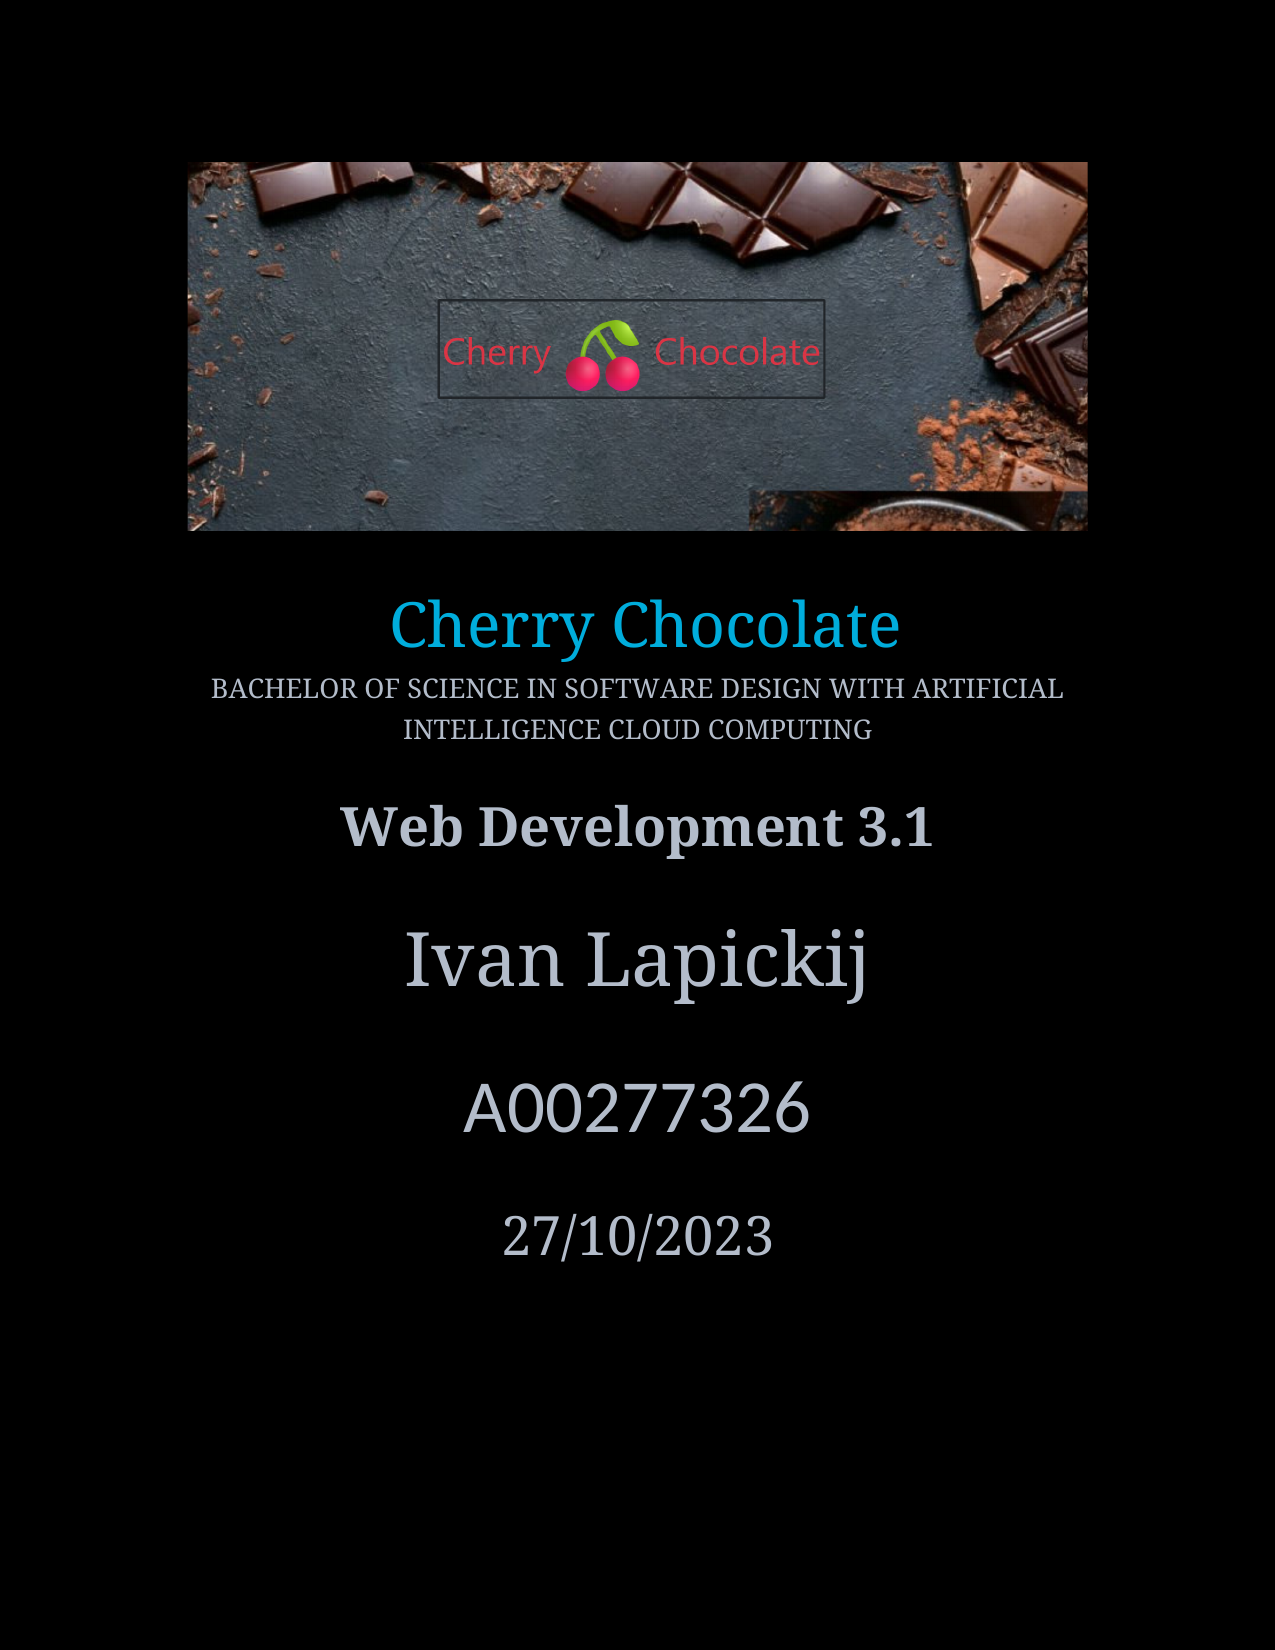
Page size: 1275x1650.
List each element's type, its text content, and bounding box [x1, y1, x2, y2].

text Bachelor of Science in Software Design with Artificial Intelligence Cloud Computing [187, 669, 1087, 747]
text Web Development 3.1 [187, 788, 1087, 862]
text A00277326 [187, 1060, 1087, 1151]
text Ivan Lapickij [187, 907, 1087, 1009]
text 27/10/2023 [187, 1197, 1087, 1271]
title Cherry Chocolate [187, 580, 1087, 665]
picture [187, 162, 1088, 531]
